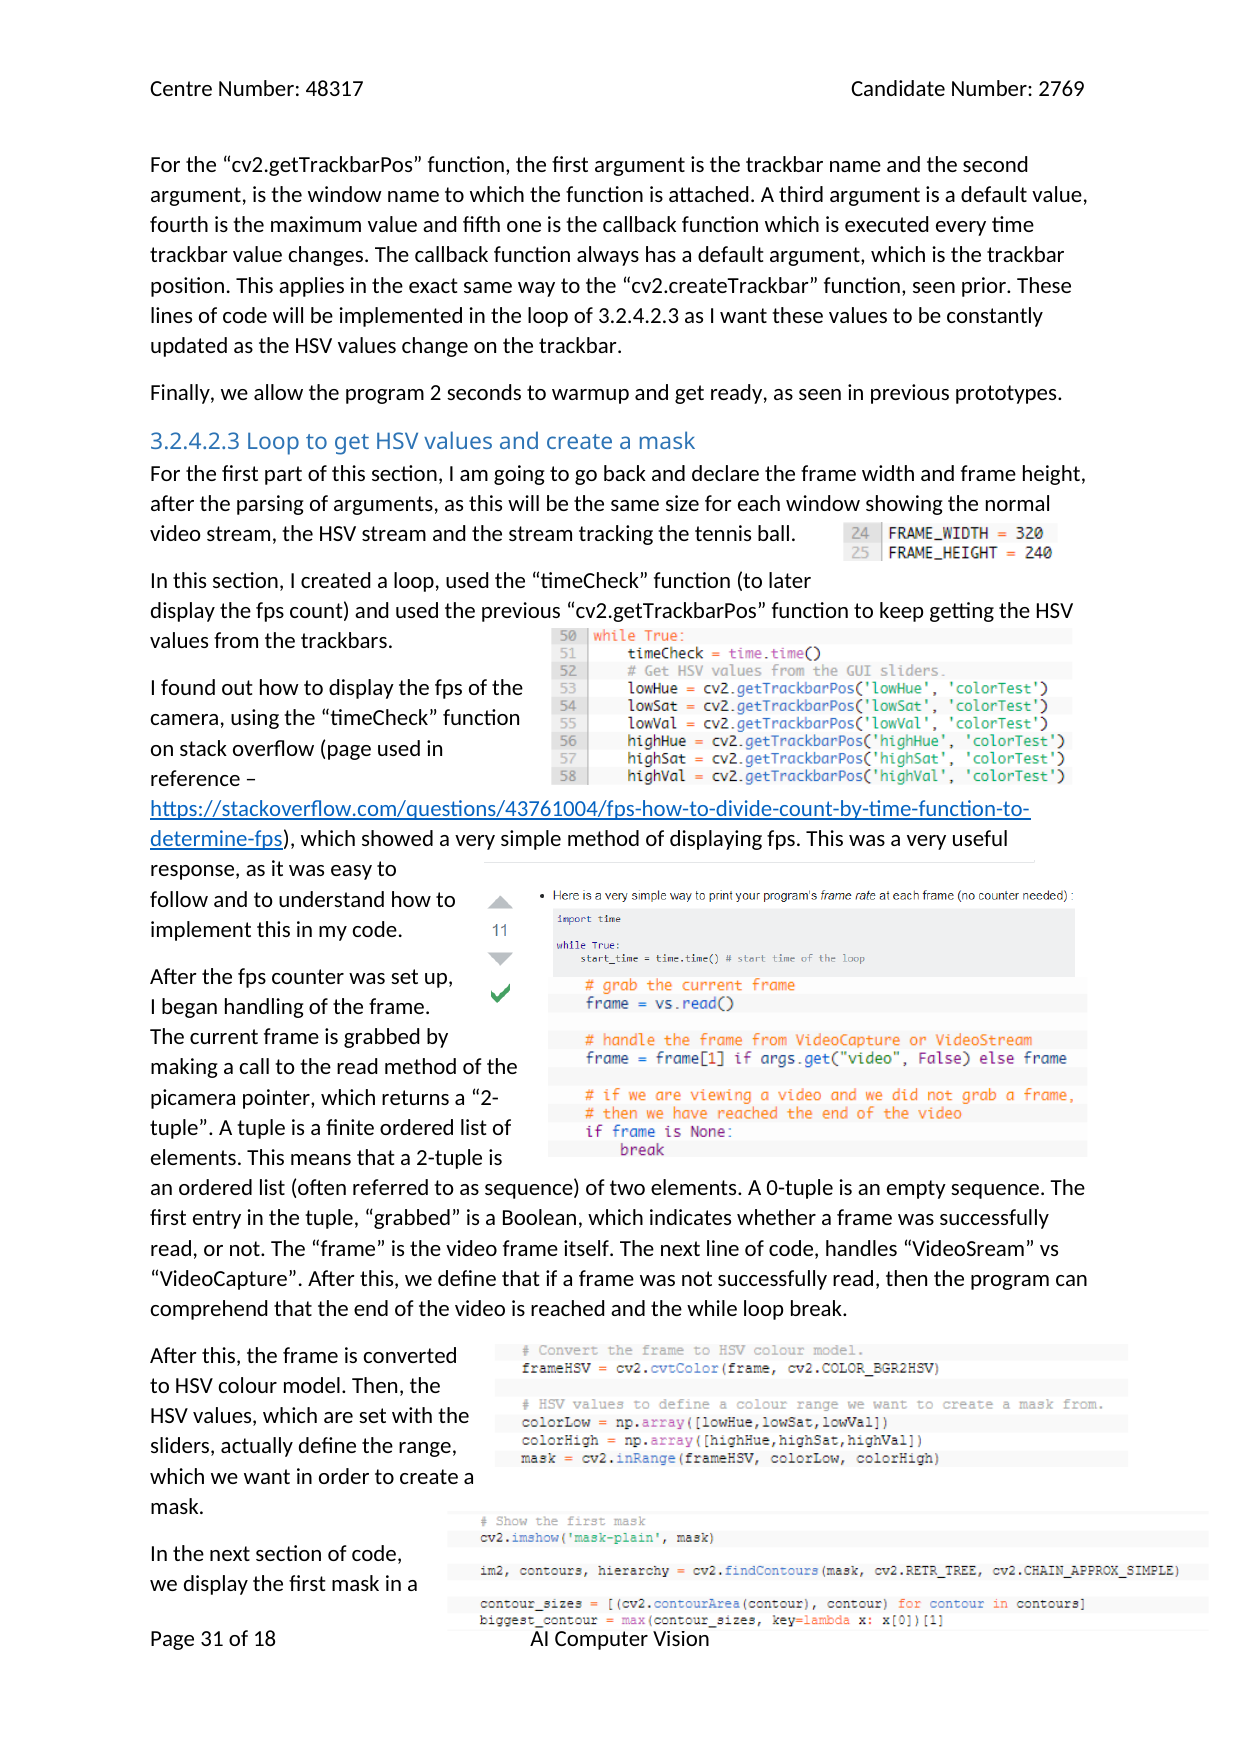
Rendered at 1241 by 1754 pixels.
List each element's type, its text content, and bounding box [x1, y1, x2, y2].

text Finally, we allow the program 2 seconds to warmup and get ready, as seen in previous prototypes. [150, 378, 1090, 406]
text I found out how to display the fps of the camera, using the “timeCheck” function on stack overflow (page used in reference – https://stackoverflow.com/questions/43761004/fps-how-to-divide-count-by-time-function-to-determine-fps), which showed a very simple method of displaying fps. This was a very useful response, as it was easy to follow and to understand how to implement this in my code. [150, 673, 1090, 943]
subtitle 3.2.4.2.3 Loop to get HSV values and create a mask [150, 425, 1090, 456]
text For the first part of this section, I am going to go back and declare the frame width and frame height, after the parsing of arguments, as this will be the same size for each window showing the normal video stream, the HSV stream and the stream tracking the tennis ball. [150, 459, 1090, 547]
text After this, the frame is converted to HSV colour model. Then, the HSV values, which are set with the sliders, actually define the range, which we want in order to create a mask. [150, 1341, 1090, 1520]
text For the “cv2.getTrackbarPos” function, the first argument is the trackbar name and the second argument, is the window name to which the function is attached. A third argument is a default value, fourth is the maximum value and fifth one is the callback function which is executed every time trackbar value changes. The callback function always has a default argument, which is the trackbar position. This applies in the exact same way to the “cv2.createTrackbar” function, seen prior. These lines of code will be implemented in the loop of 3.2.4.2.3 as I want these values to be constantly updated as the HSV values change on the trackbar. [150, 150, 1090, 359]
text In this section, I created a loop, used the “timeCheck” function (to later display the fps count) and used the previous “cv2.getTrackbarPos” function to keep getting the HSV values from the trackbars. [150, 566, 1090, 654]
text After the fps counter was set up, I began handling of the frame. The current frame is grabbed by making a call to the read method of the picamera pointer, which returns a “2-tuple”. A tuple is a finite ordered list of elements. This means that a 2-tuple is an ordered list (often referred to as sequence) of two elements. A 0-tuple is an empty sequence. The first entry in the tuple, “grabbed” is a Boolean, which indicates whether a frame was successfully read, or not. The “frame” is the video frame itself. The next line of code, handles “VideoSream” vs “VideoCapture”. After this, we define that if a frame was not successfully read, then the program can comprehend that the end of the video is reached and the while loop break. [150, 962, 1090, 1322]
